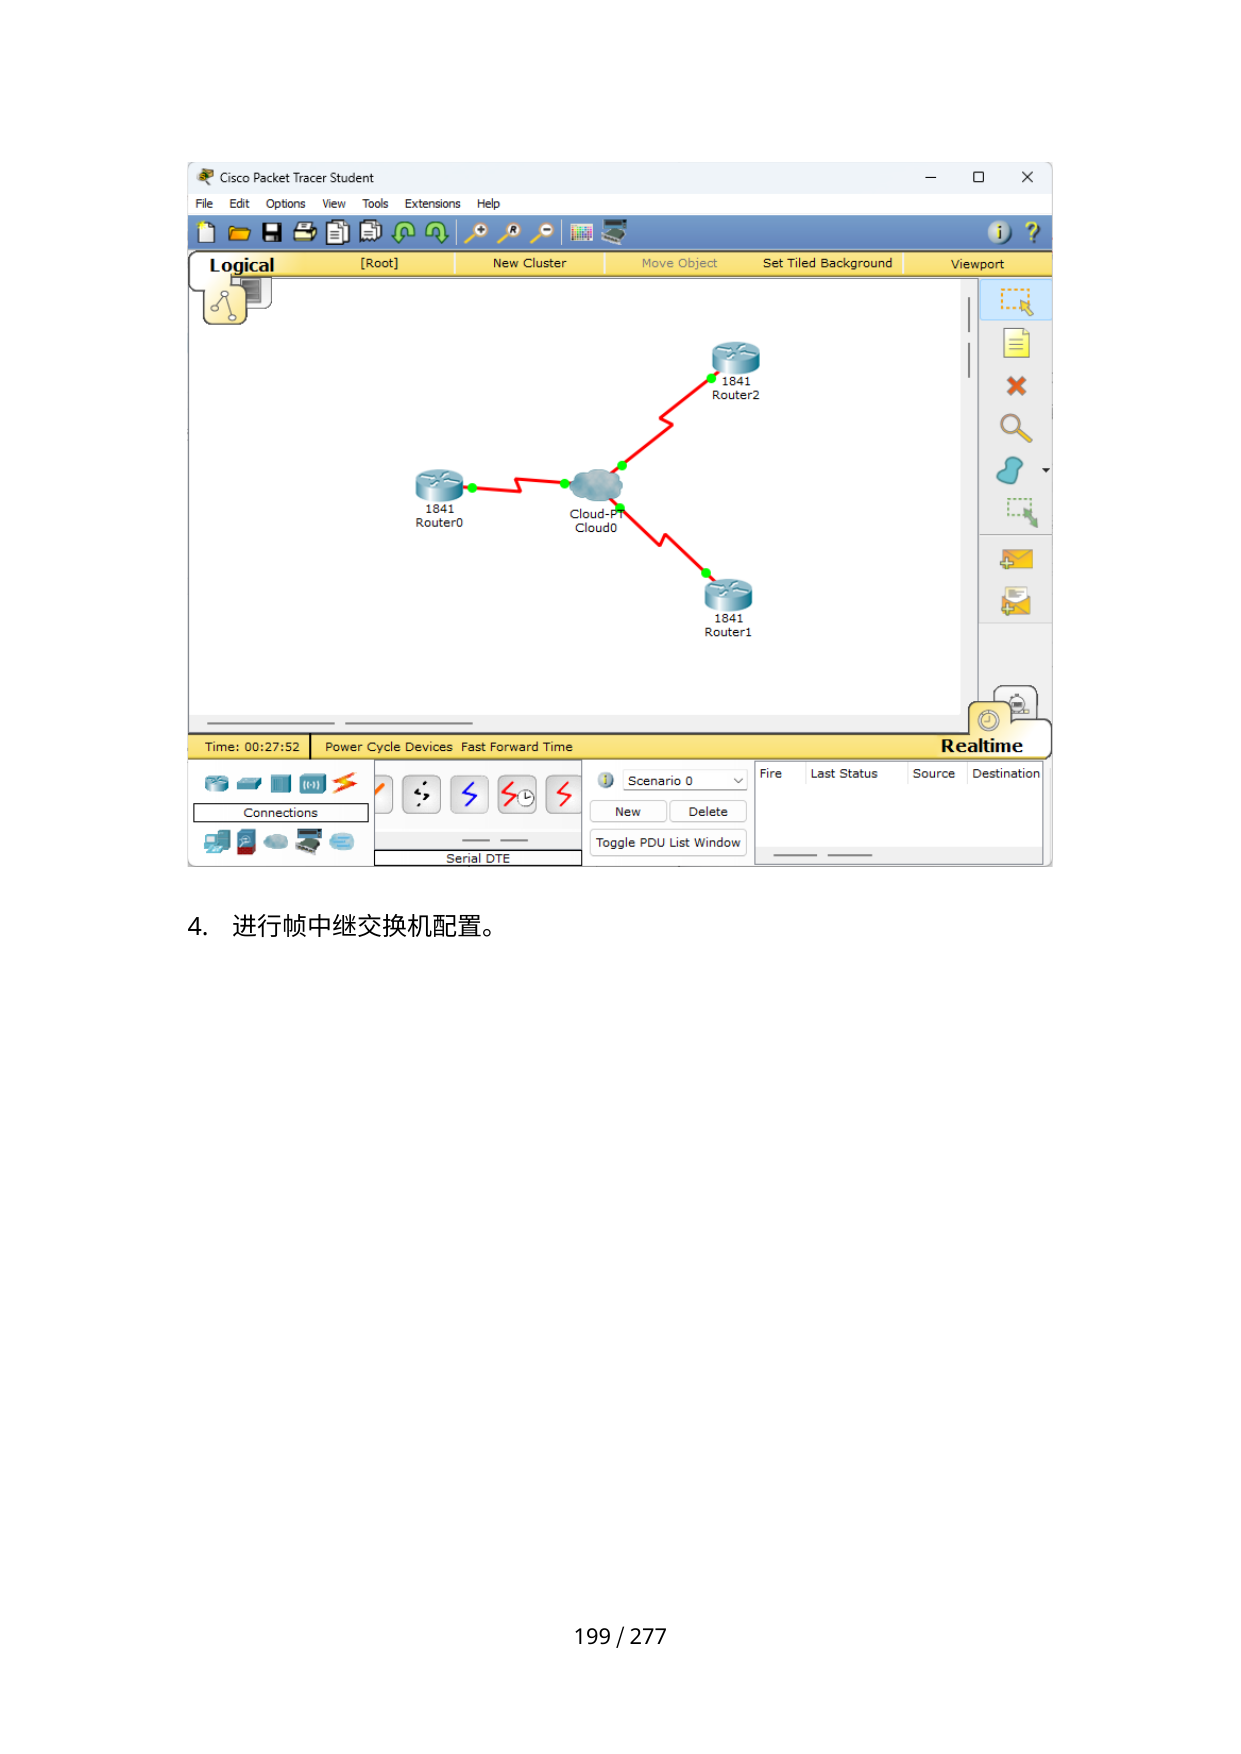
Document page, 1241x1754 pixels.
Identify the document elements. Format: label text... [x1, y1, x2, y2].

list 进行帧中继交换机配置。 [187, 892, 1053, 957]
picture [187, 162, 1053, 867]
